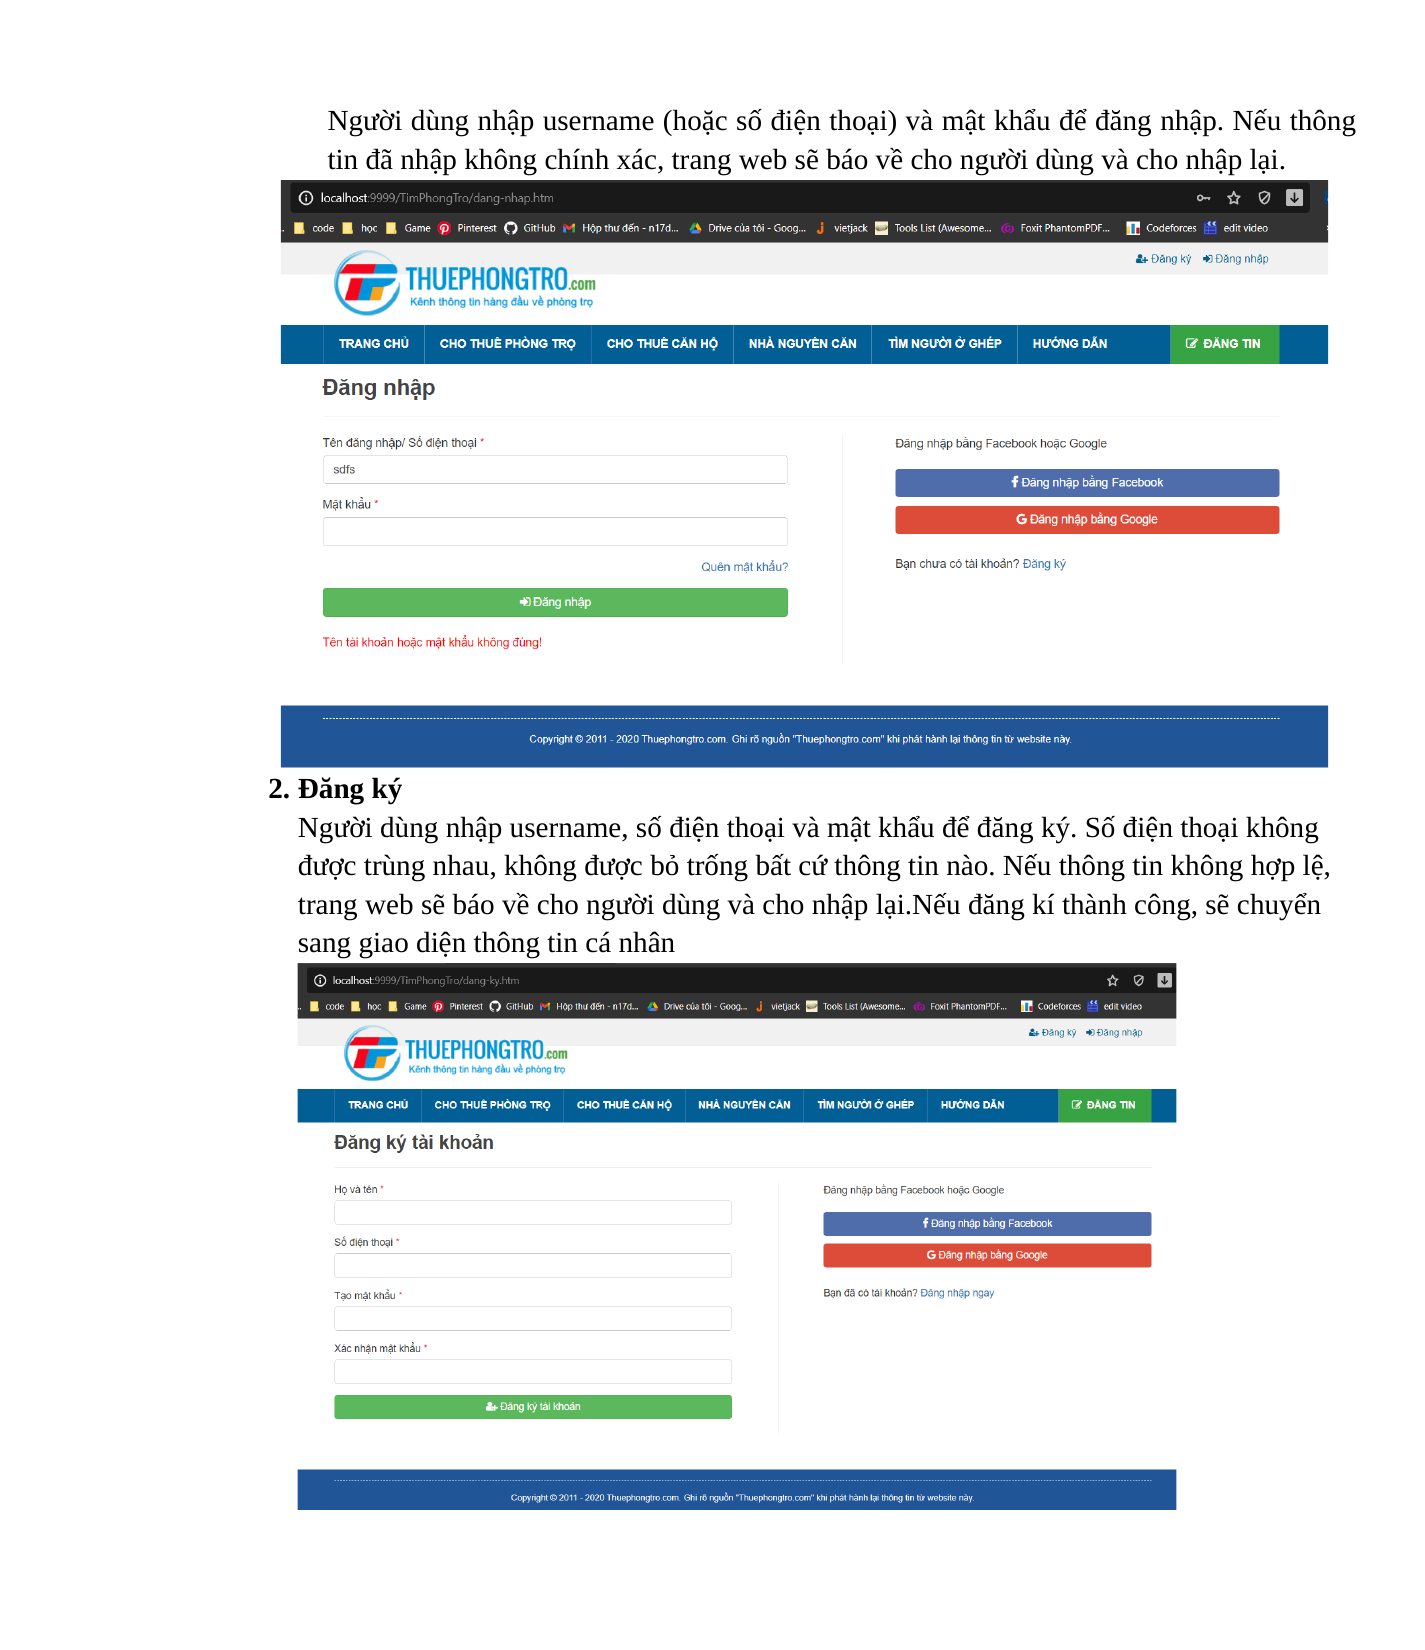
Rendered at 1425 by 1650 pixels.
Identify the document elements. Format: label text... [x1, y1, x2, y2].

list Người dùng nhập username (hoặc số điện thoại) và mật khẩu để đăng nhập. Nếu thông tin đã nhập không chính xác, trang web sẽ báo về cho người dùng và cho nhập lại. [327, 103, 1358, 176]
picture [297, 963, 1177, 1510]
picture [280, 180, 1329, 768]
list Đăng ký [268, 771, 1358, 805]
